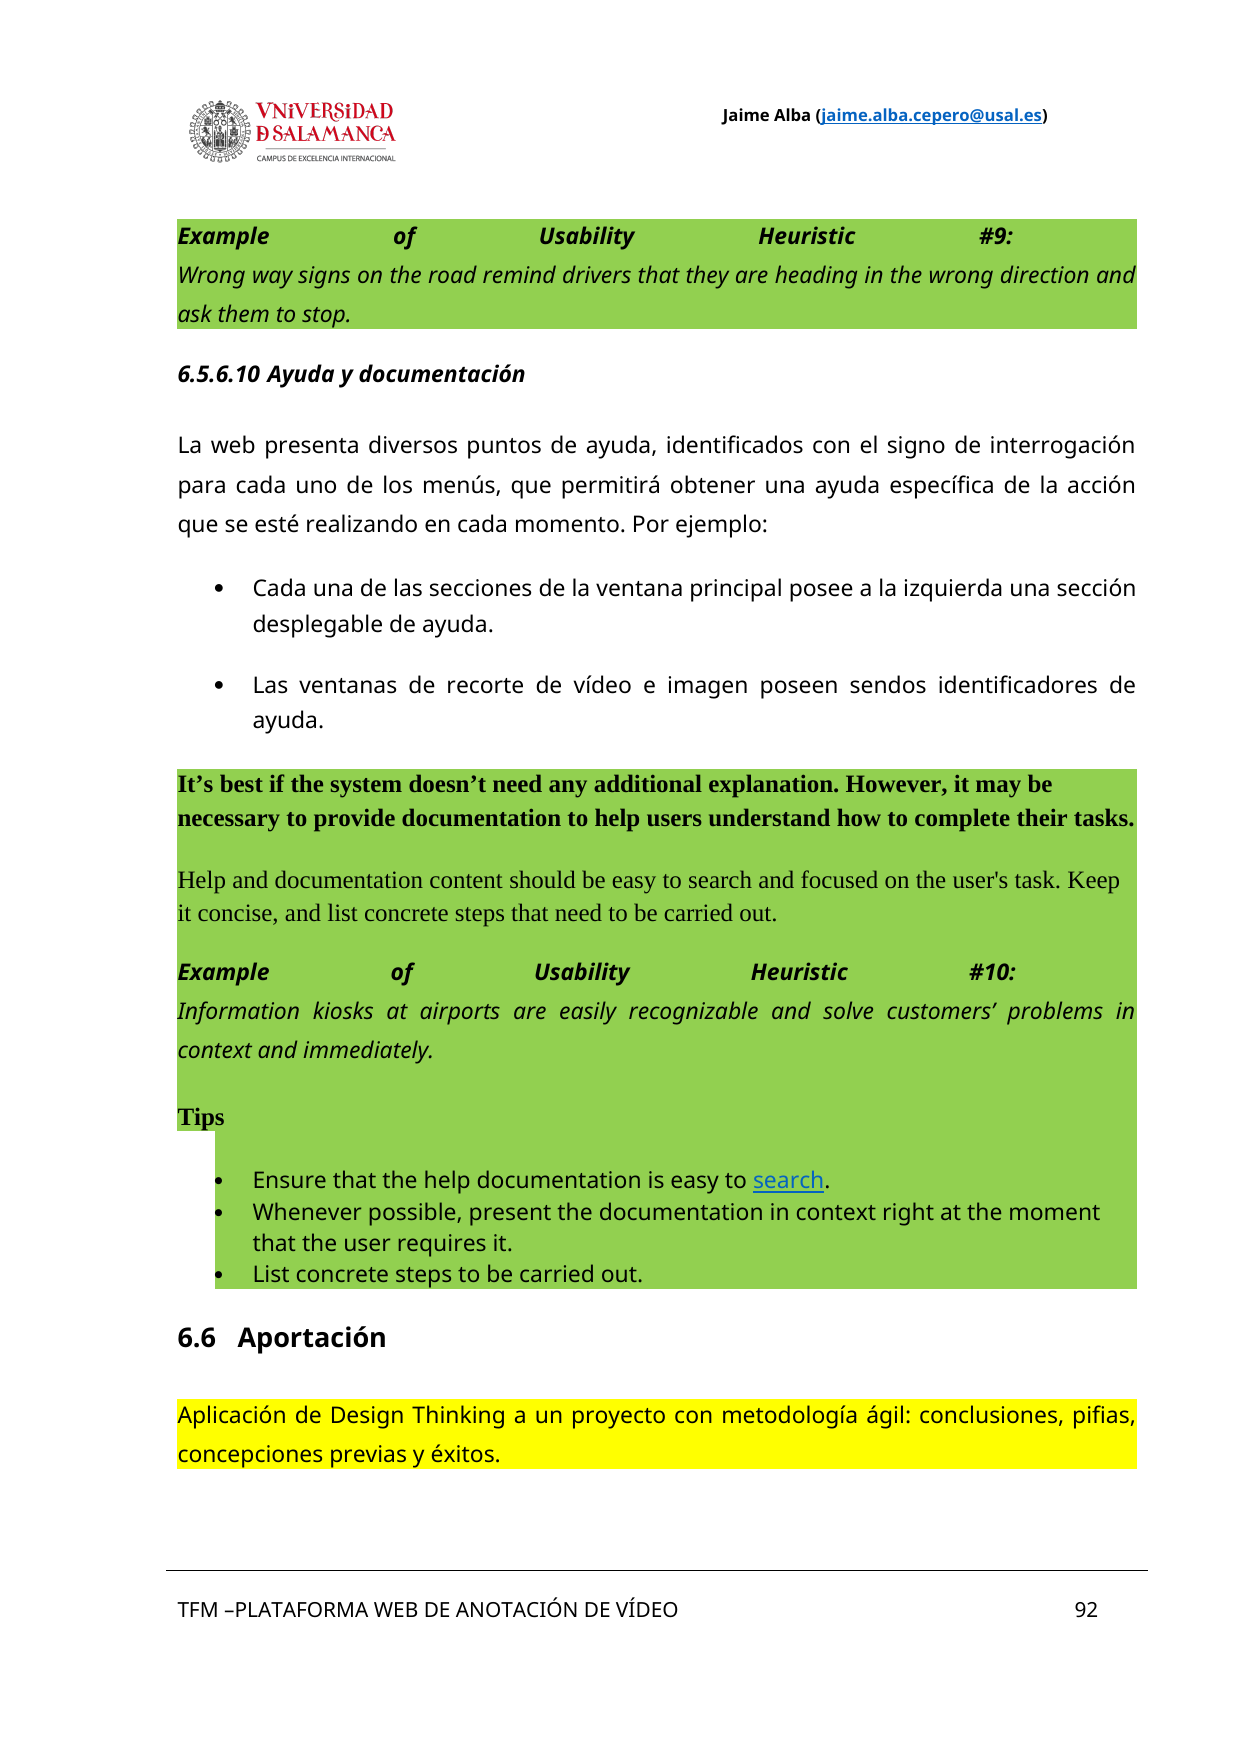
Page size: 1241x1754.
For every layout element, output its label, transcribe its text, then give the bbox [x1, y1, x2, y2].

text Example of Usability Heuristic #10: Information kiosks at airports are easily recognizable and solve customers’ problems in context and immediately. [177, 956, 1137, 1065]
list Whenever possible, present the documentation in context right at the moment that the user requires it. [215, 1196, 1137, 1258]
list Cada una de las secciones de la ventana principal posee a la izquierda una sección desplegable de ayuda. [215, 572, 1137, 639]
text It’s best if the system doesn’t need any additional explanation. However, it may be necessary to provide documentation to help users understand how to complete their tasks. [177, 769, 1137, 831]
text Help and documentation content should be easy to search and focused on the user's task. Keep it concise, and list concrete steps that need to be carried out. [177, 865, 1137, 927]
list Las ventanas de recorte de vídeo e imagen poseen sendos identificadores de ayuda. [215, 668, 1137, 736]
text Aplicación de Design Thinking a un proyecto con metodología ágil: conclusiones, pifias, concepciones previas y éxitos. [177, 1399, 1137, 1469]
text Tips [177, 1102, 1137, 1131]
subtitle Ayuda y documentación [177, 358, 1137, 389]
picture [188, 99, 397, 163]
list Ensure that the help documentation is easy to search. [215, 1164, 1137, 1196]
list List concrete steps to be carried out. [215, 1258, 1137, 1289]
text Example of Usability Heuristic #9: Wrong way signs on the road remind drivers that they are heading in the wrong direction and ask them to stop. [177, 219, 1137, 329]
subtitle Aportación [177, 1318, 1137, 1355]
text La web presenta diversos puntos de ayuda, identificados con el signo de interrogación para cada uno de los menús, que permitirá obtener una ayuda específica de la acción que se esté realizando en cada momento. Por ejemplo: [177, 429, 1137, 539]
